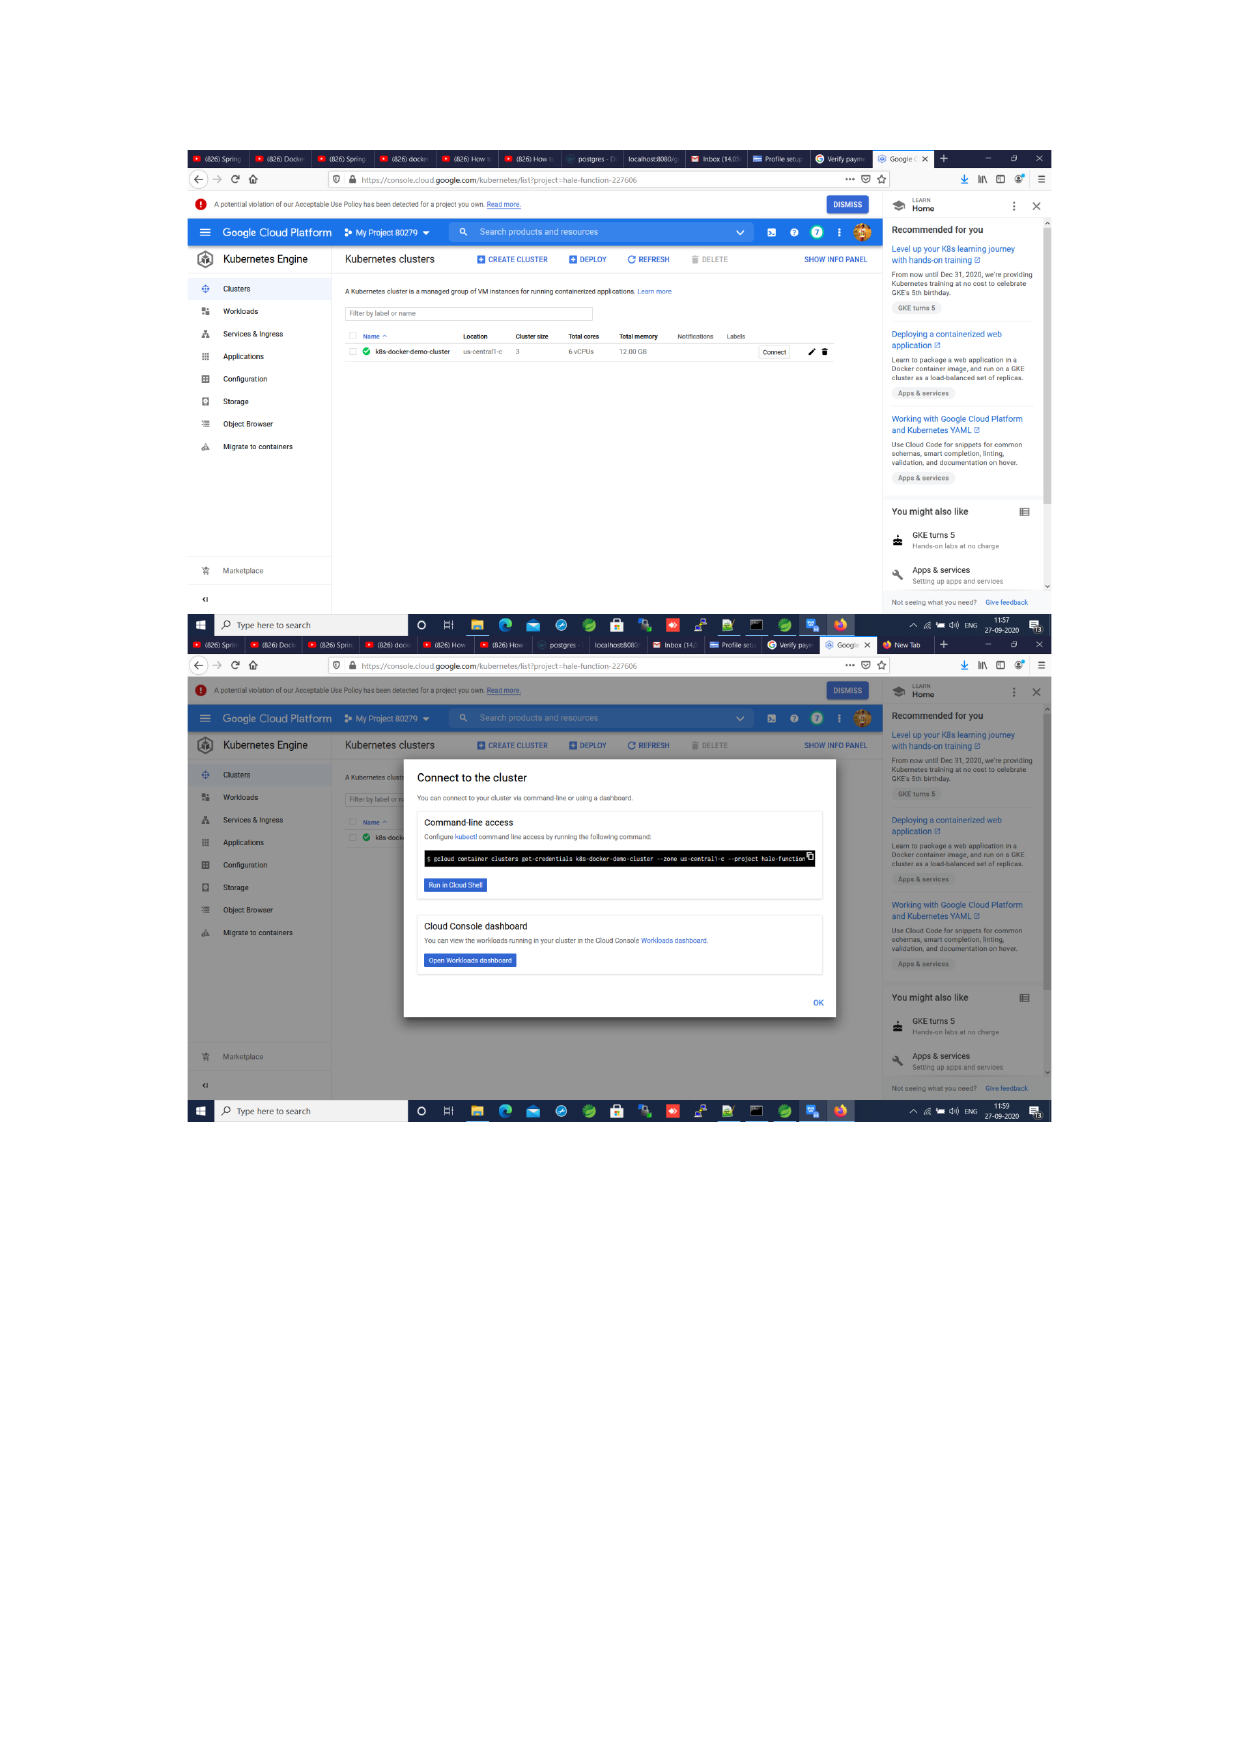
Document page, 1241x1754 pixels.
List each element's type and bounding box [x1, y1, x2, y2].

picture [187, 150, 1052, 1122]
